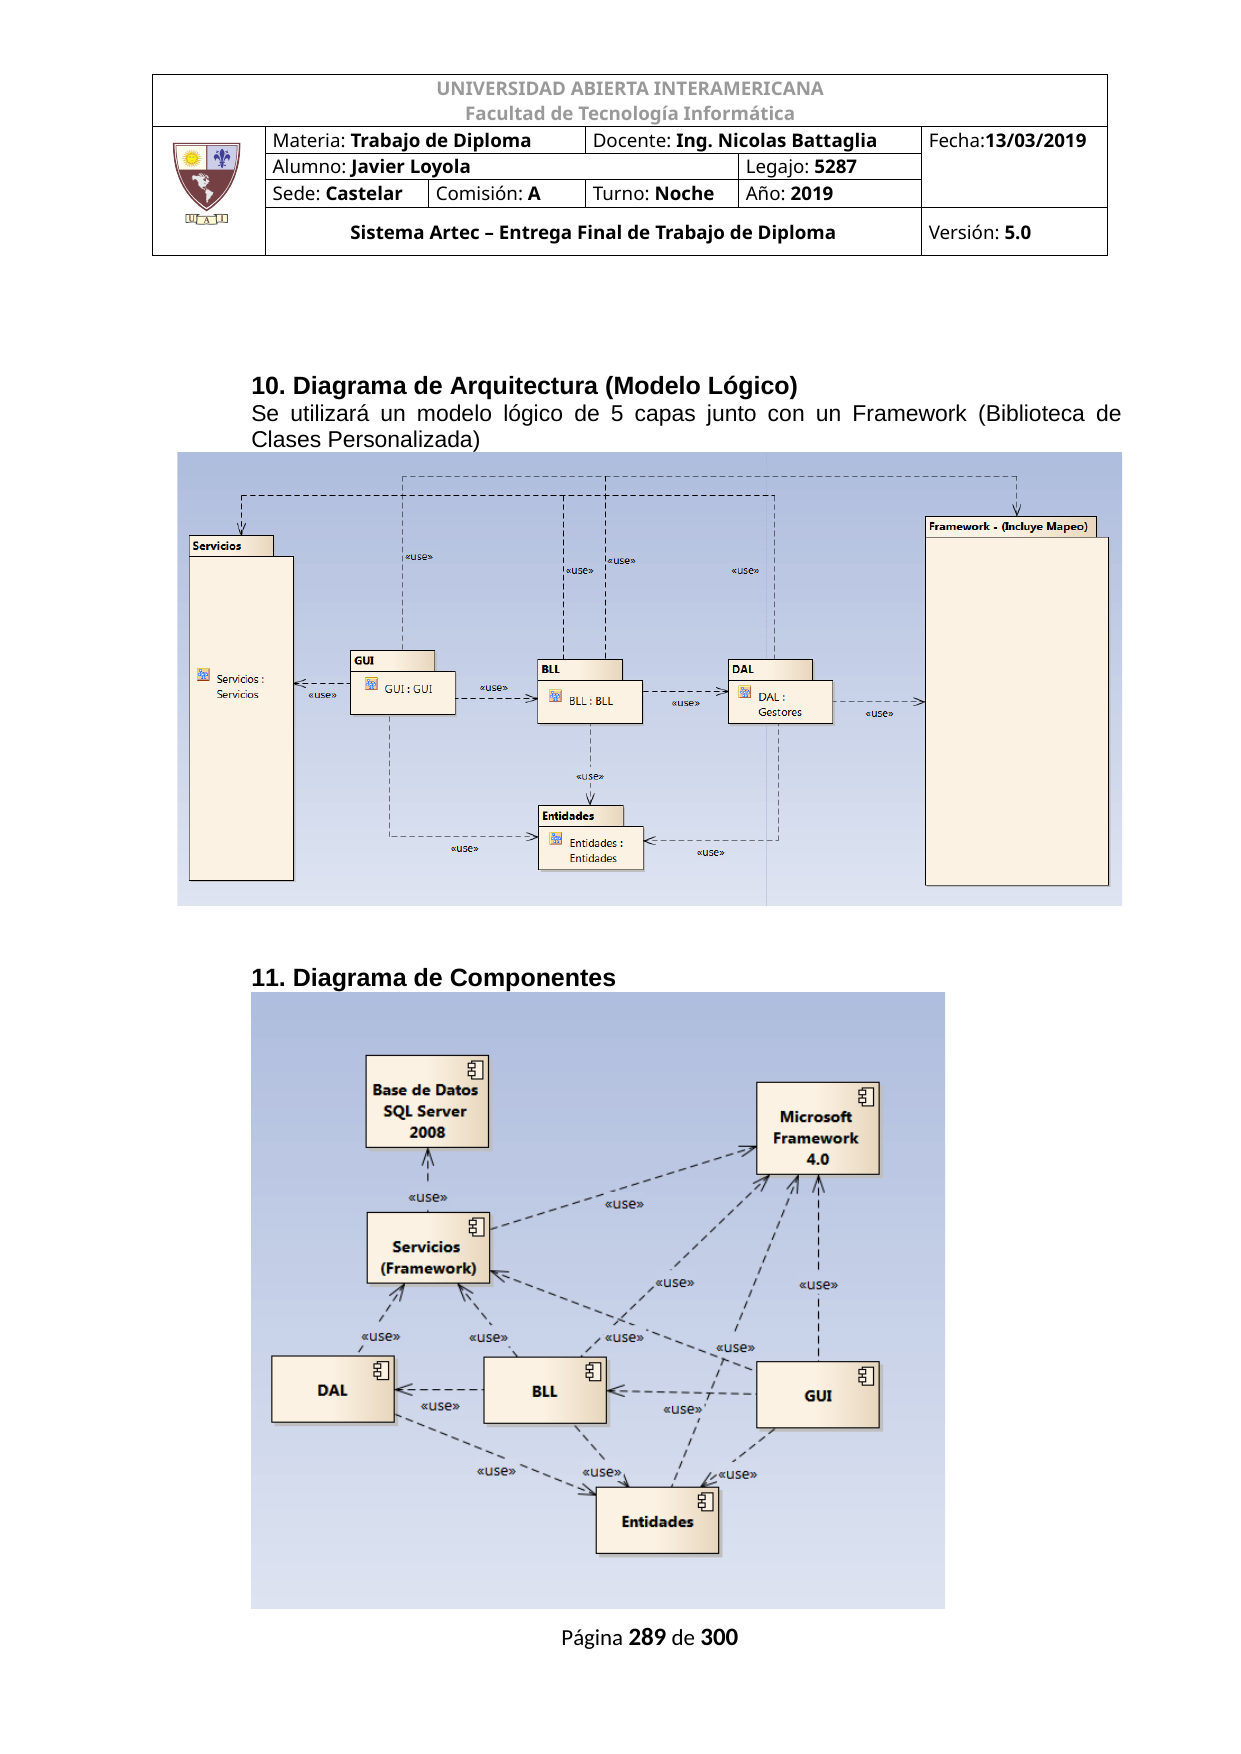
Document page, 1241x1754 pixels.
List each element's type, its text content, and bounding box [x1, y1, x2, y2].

text 10. Diagrama de Arquitectura (Modelo Lógico) [177, 371, 1122, 399]
text 11. Diagrama de Componentes [177, 963, 1122, 992]
picture [251, 992, 946, 1609]
text Se utilizará un modelo lógico de 5 capas junto con un Framework (Biblioteca de Clases Personalizada) [251, 399, 1122, 452]
picture [177, 452, 1123, 906]
picture [157, 136, 257, 228]
